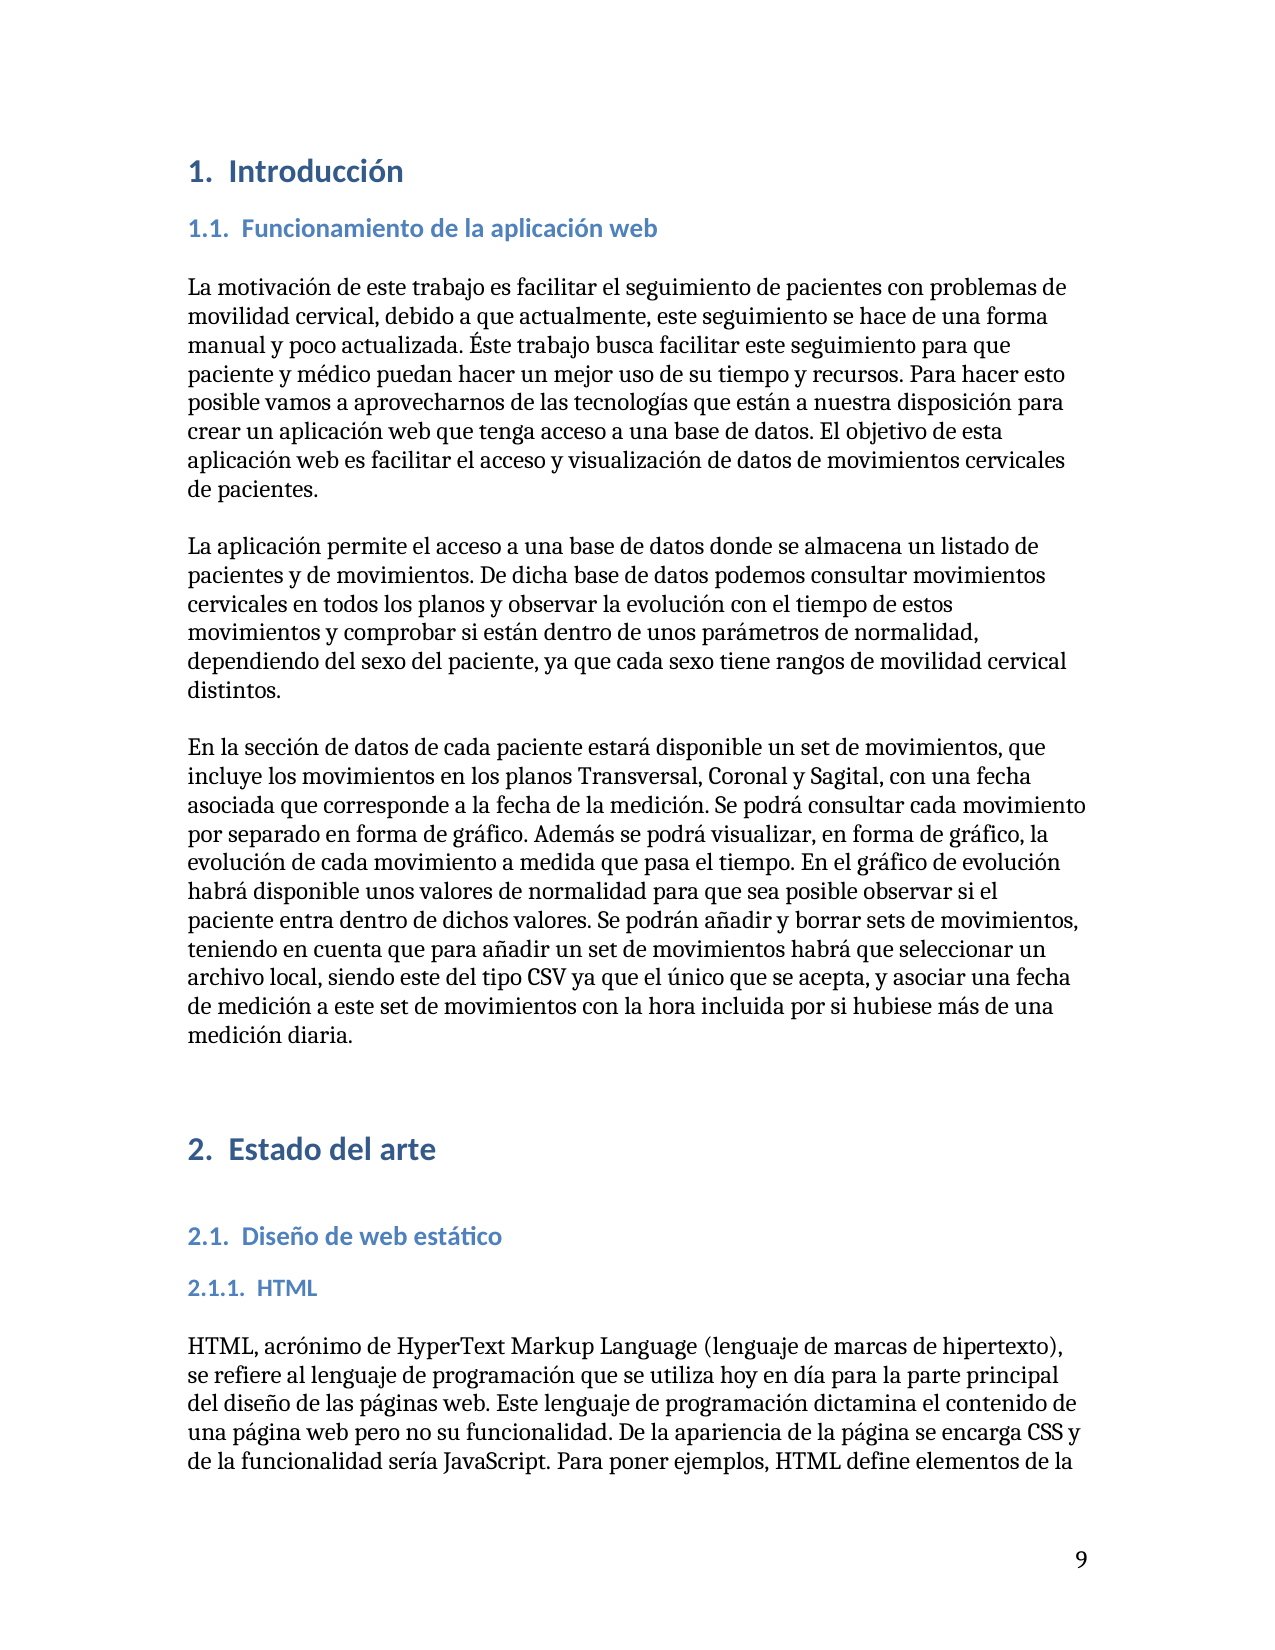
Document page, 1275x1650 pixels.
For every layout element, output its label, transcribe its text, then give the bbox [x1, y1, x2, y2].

subtitle 1. Introducción [187, 150, 1087, 191]
subtitle 2.1. Diseño de web estático [187, 1219, 1087, 1252]
text La motivación de este trabajo es facilitar el seguimiento de pacientes con problemas de movilidad cervical, debido a que actualmente, este seguimiento se hace de una forma manual y poco actualizada. Éste trabajo busca facilitar este seguimiento para que paciente y médico puedan hacer un mejor uso de su tiempo y recursos. Para hacer esto posible vamos a aprovecharnos de las tecnologías que están a nuestra disposición para crear un aplicación web que tenga acceso a una base de datos. El objetivo de esta aplicación web es facilitar el acceso y visualización de datos de movimientos cervicales de pacientes. [187, 273, 1087, 503]
subtitle 2. Estado del arte [187, 1128, 1087, 1169]
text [187, 1332, 1087, 1476]
text En la sección de datos de cada paciente estará disponible un set de movimientos, que incluye los movimientos en los planos Transversal, Coronal y Sagital, con una fecha asociada que corresponde a la fecha de la medición. Se podrá consultar cada movimiento por separado en forma de gráfico. Además se podrá visualizar, en forma de gráfico, la evolución de cada movimiento a medida que pasa el tiempo. En el gráfico de evolución habrá disponible unos valores de normalidad para que sea posible observar si el paciente entra dentro de dichos valores. Se podrán añadir y borrar sets de movimientos, teniendo en cuenta que para añadir un set de movimientos habrá que seleccionar un archivo local, siendo este del tipo CSV ya que el único que se acepta, y asociar una fecha de medición a este set de movimientos con la hora incluida por si hubiese más de una medición diaria. [187, 733, 1087, 1049]
subtitle 1.1. Funcionamiento de la aplicación web [187, 212, 1087, 244]
text La aplicación permite el acceso a una base de datos donde se almacena un listado de pacientes y de movimientos. De dicha base de datos podemos consultar movimientos cervicales en todos los planos y observar la evolución con el tiempo de estos movimientos y comprobar si están dentro de unos parámetros de normalidad, dependiendo del sexo del paciente, ya que cada sexo tiene rangos de movilidad cervical distintos. [187, 532, 1087, 704]
subtitle 2.1.1. HTML [187, 1272, 1087, 1303]
